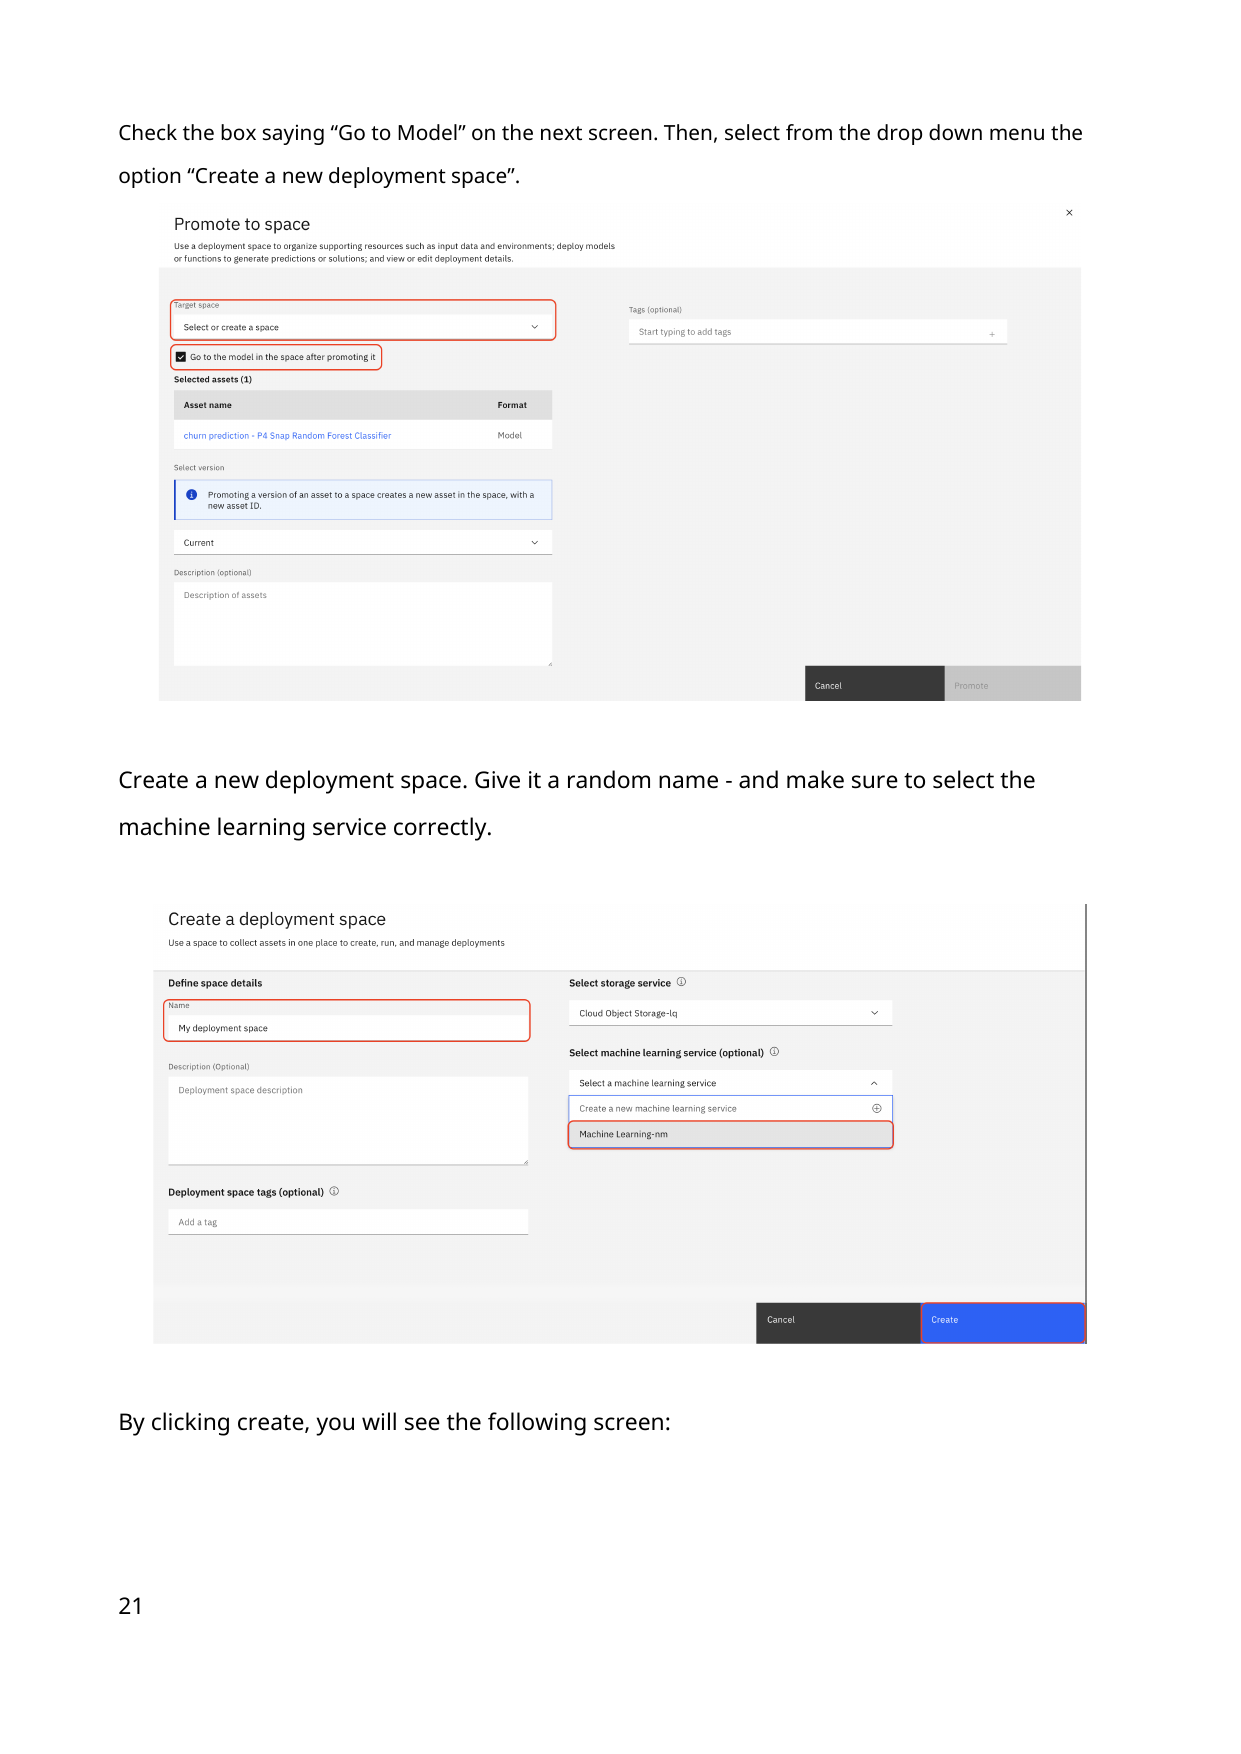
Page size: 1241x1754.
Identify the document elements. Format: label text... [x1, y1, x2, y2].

picture [153, 904, 1087, 1344]
text By clicking create, you will see the following screen: [118, 1406, 1122, 1437]
text Create a new deployment space. Give it a random name - and make sure to select the machine learning service correctly. [118, 763, 1122, 842]
text Check the box saying “Go to Model” on the next screen. Then, select from the drop down menu the option “Create a new deployment space”. [118, 118, 1122, 189]
picture [158, 203, 1082, 701]
